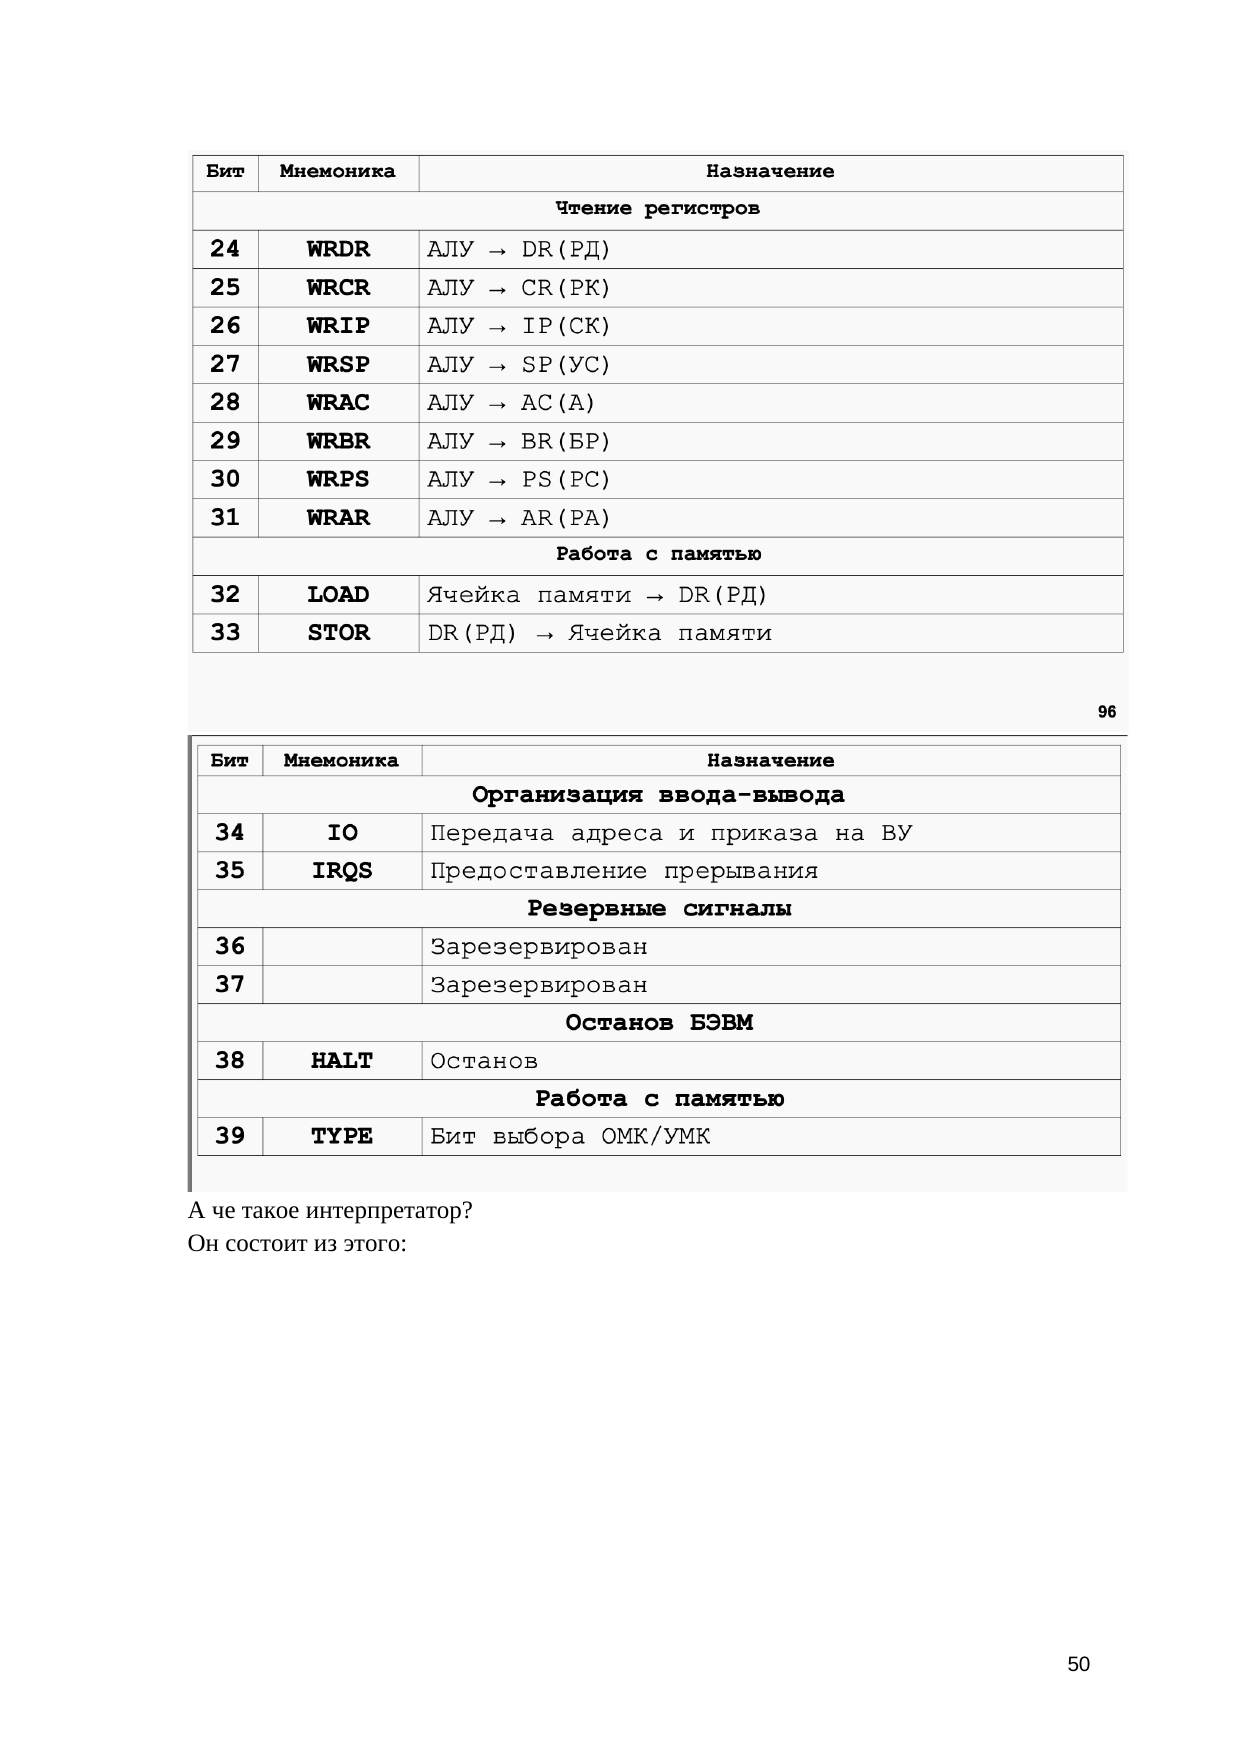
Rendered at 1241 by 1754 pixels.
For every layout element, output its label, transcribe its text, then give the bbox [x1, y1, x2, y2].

picture [187, 735, 1128, 1192]
text Он состоит из этого: [187, 1228, 1090, 1257]
picture [187, 150, 1129, 732]
text А че такое интерпретатор? [187, 1195, 1090, 1224]
